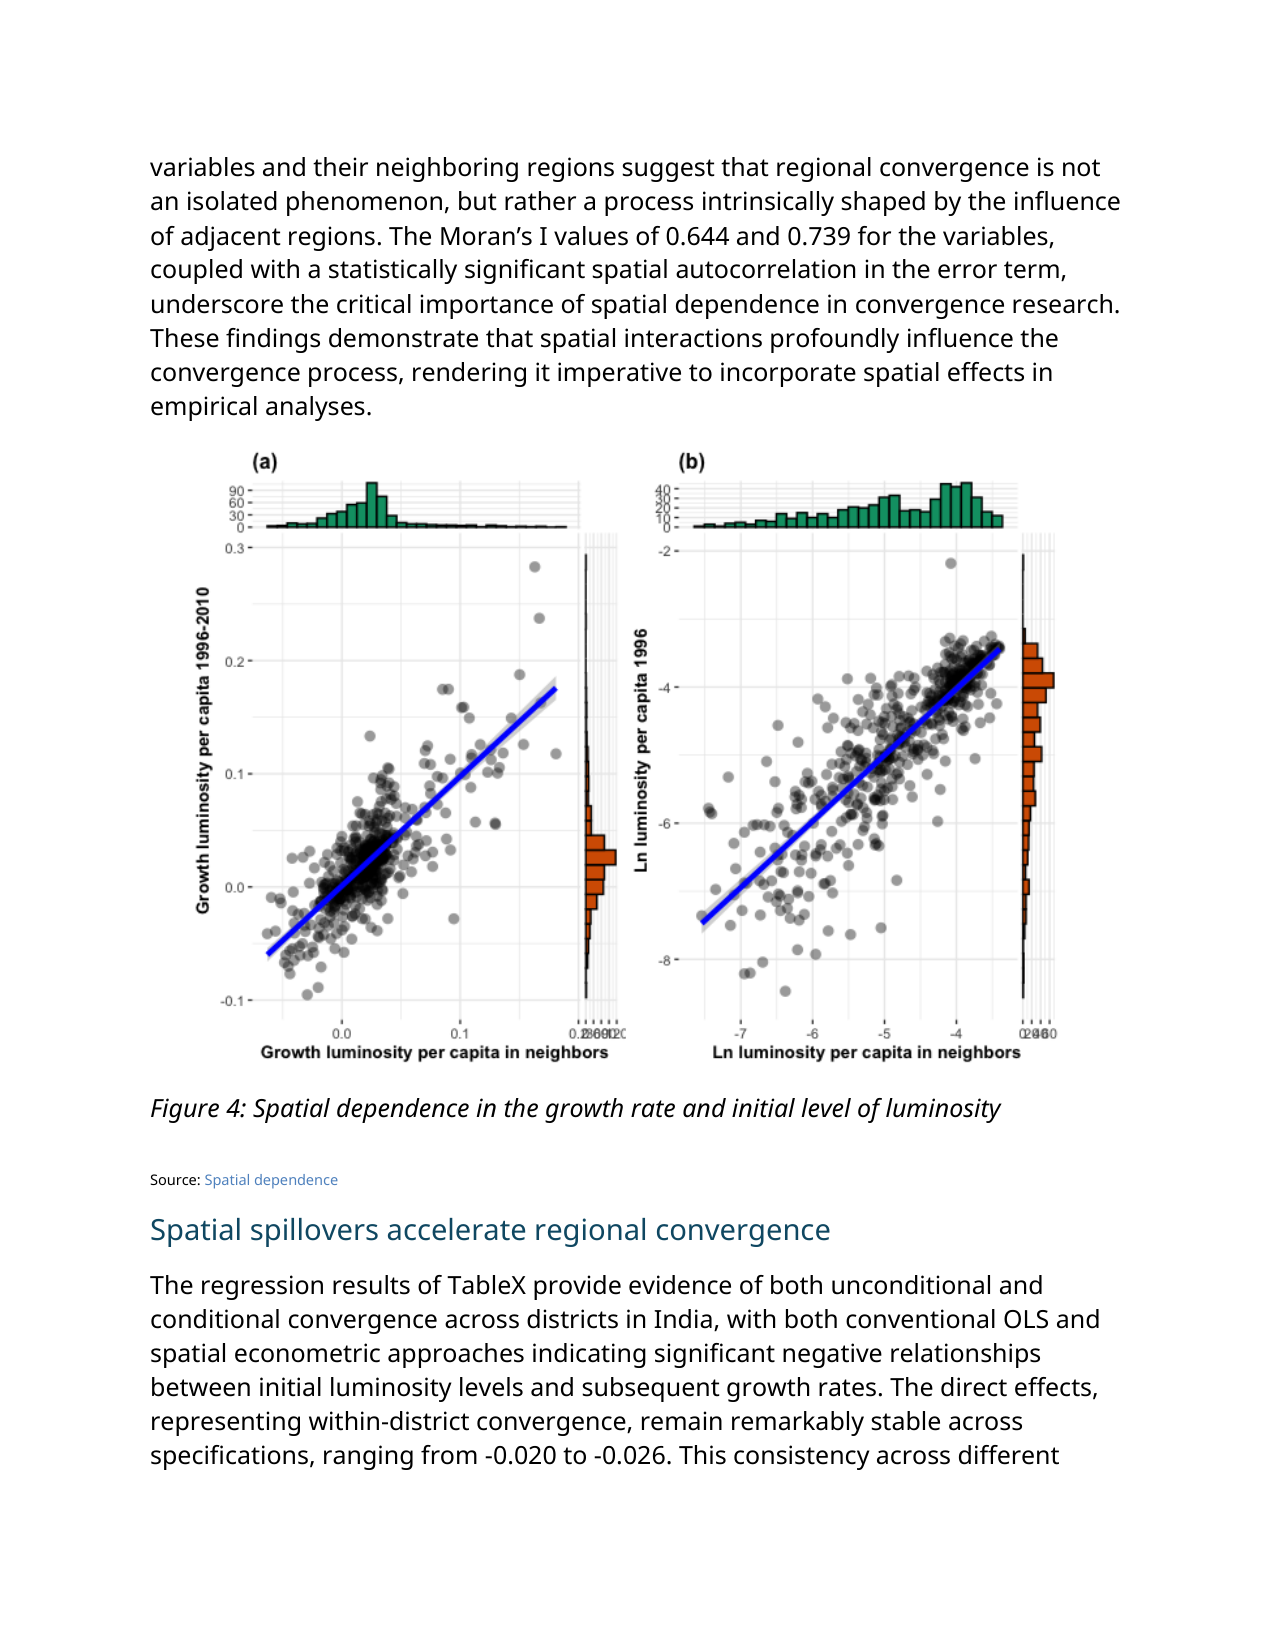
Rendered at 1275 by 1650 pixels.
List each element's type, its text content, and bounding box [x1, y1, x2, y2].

subtitle Spatial spillovers accelerate regional convergence [150, 1209, 1125, 1249]
table_header Figure 4: Spatial dependence in the growth rate and initial level of luminosity [139, 441, 1114, 1137]
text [150, 1267, 1125, 1472]
text Source: Spatial dependence [150, 1156, 1125, 1190]
picture [188, 445, 1064, 1070]
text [150, 150, 1125, 422]
